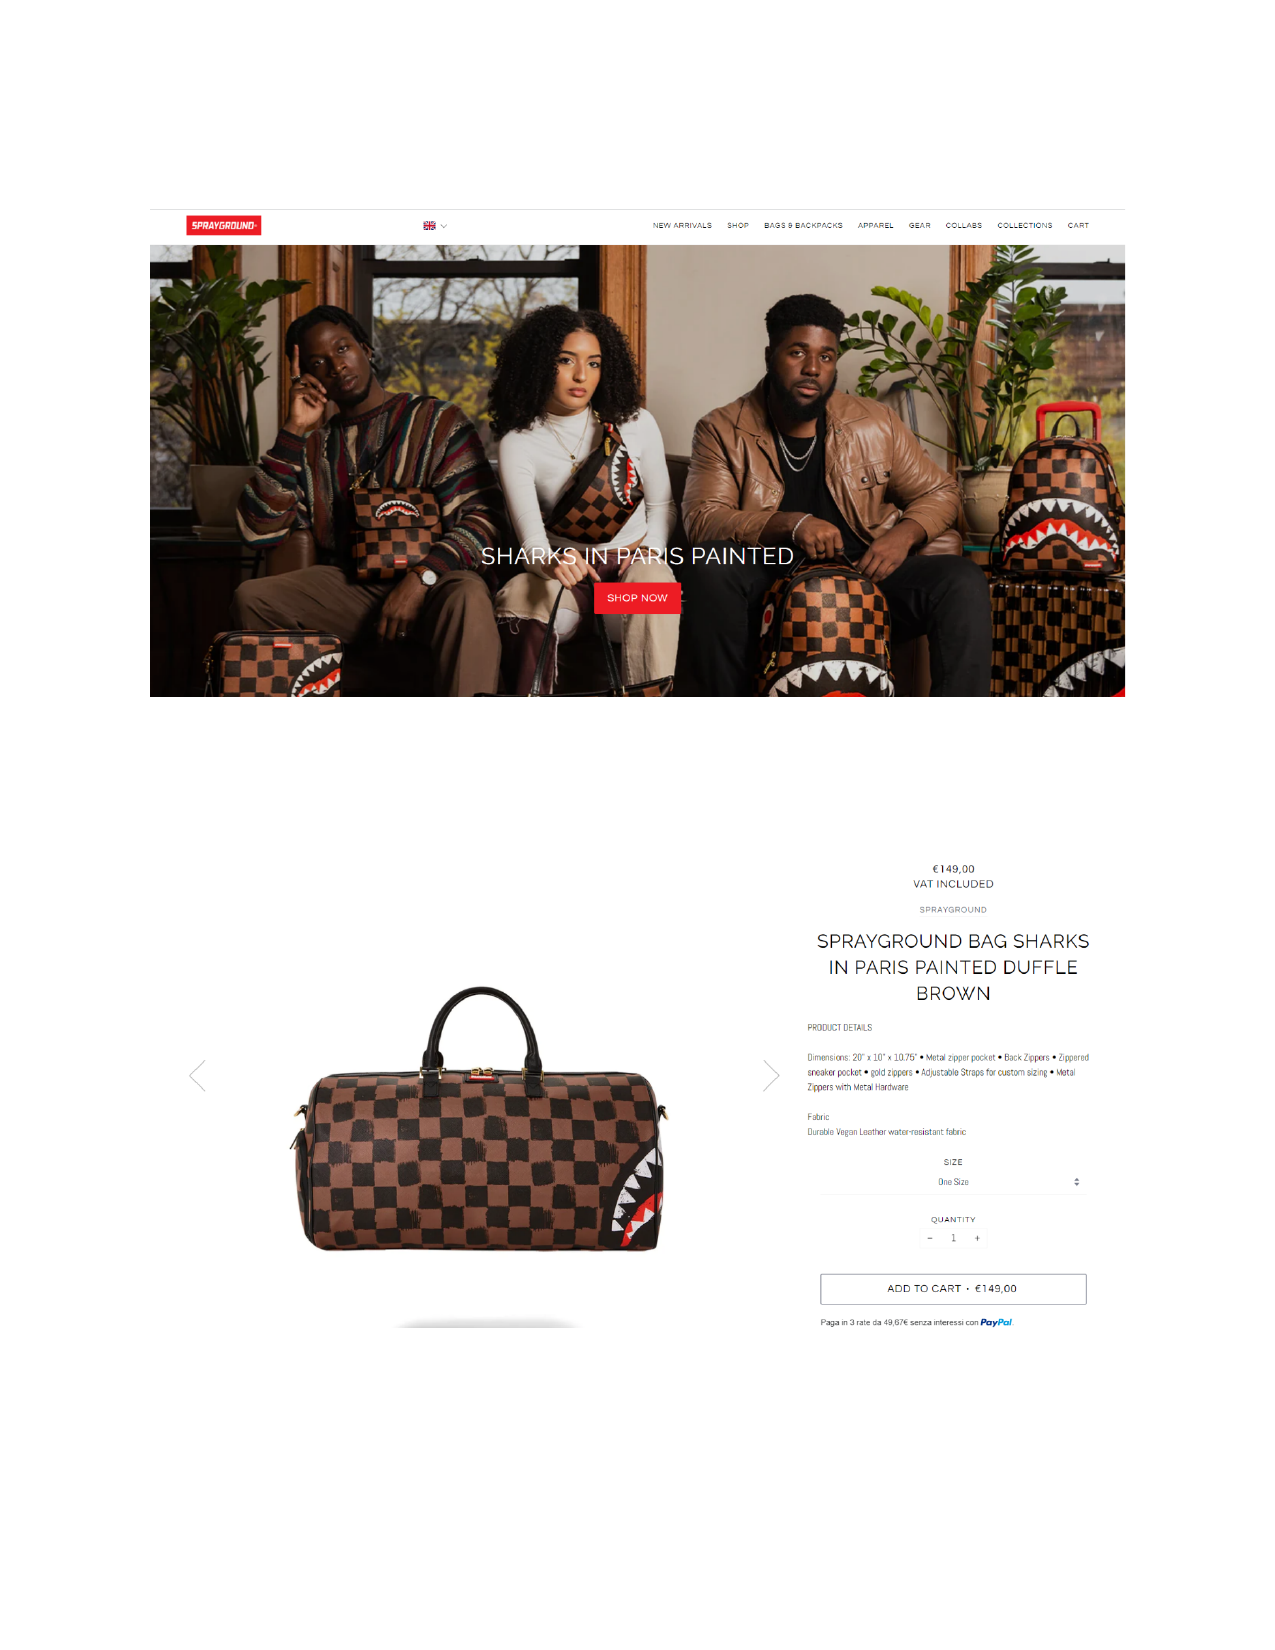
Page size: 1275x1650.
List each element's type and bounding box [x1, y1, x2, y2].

picture [150, 209, 1125, 697]
picture [150, 846, 1125, 1328]
